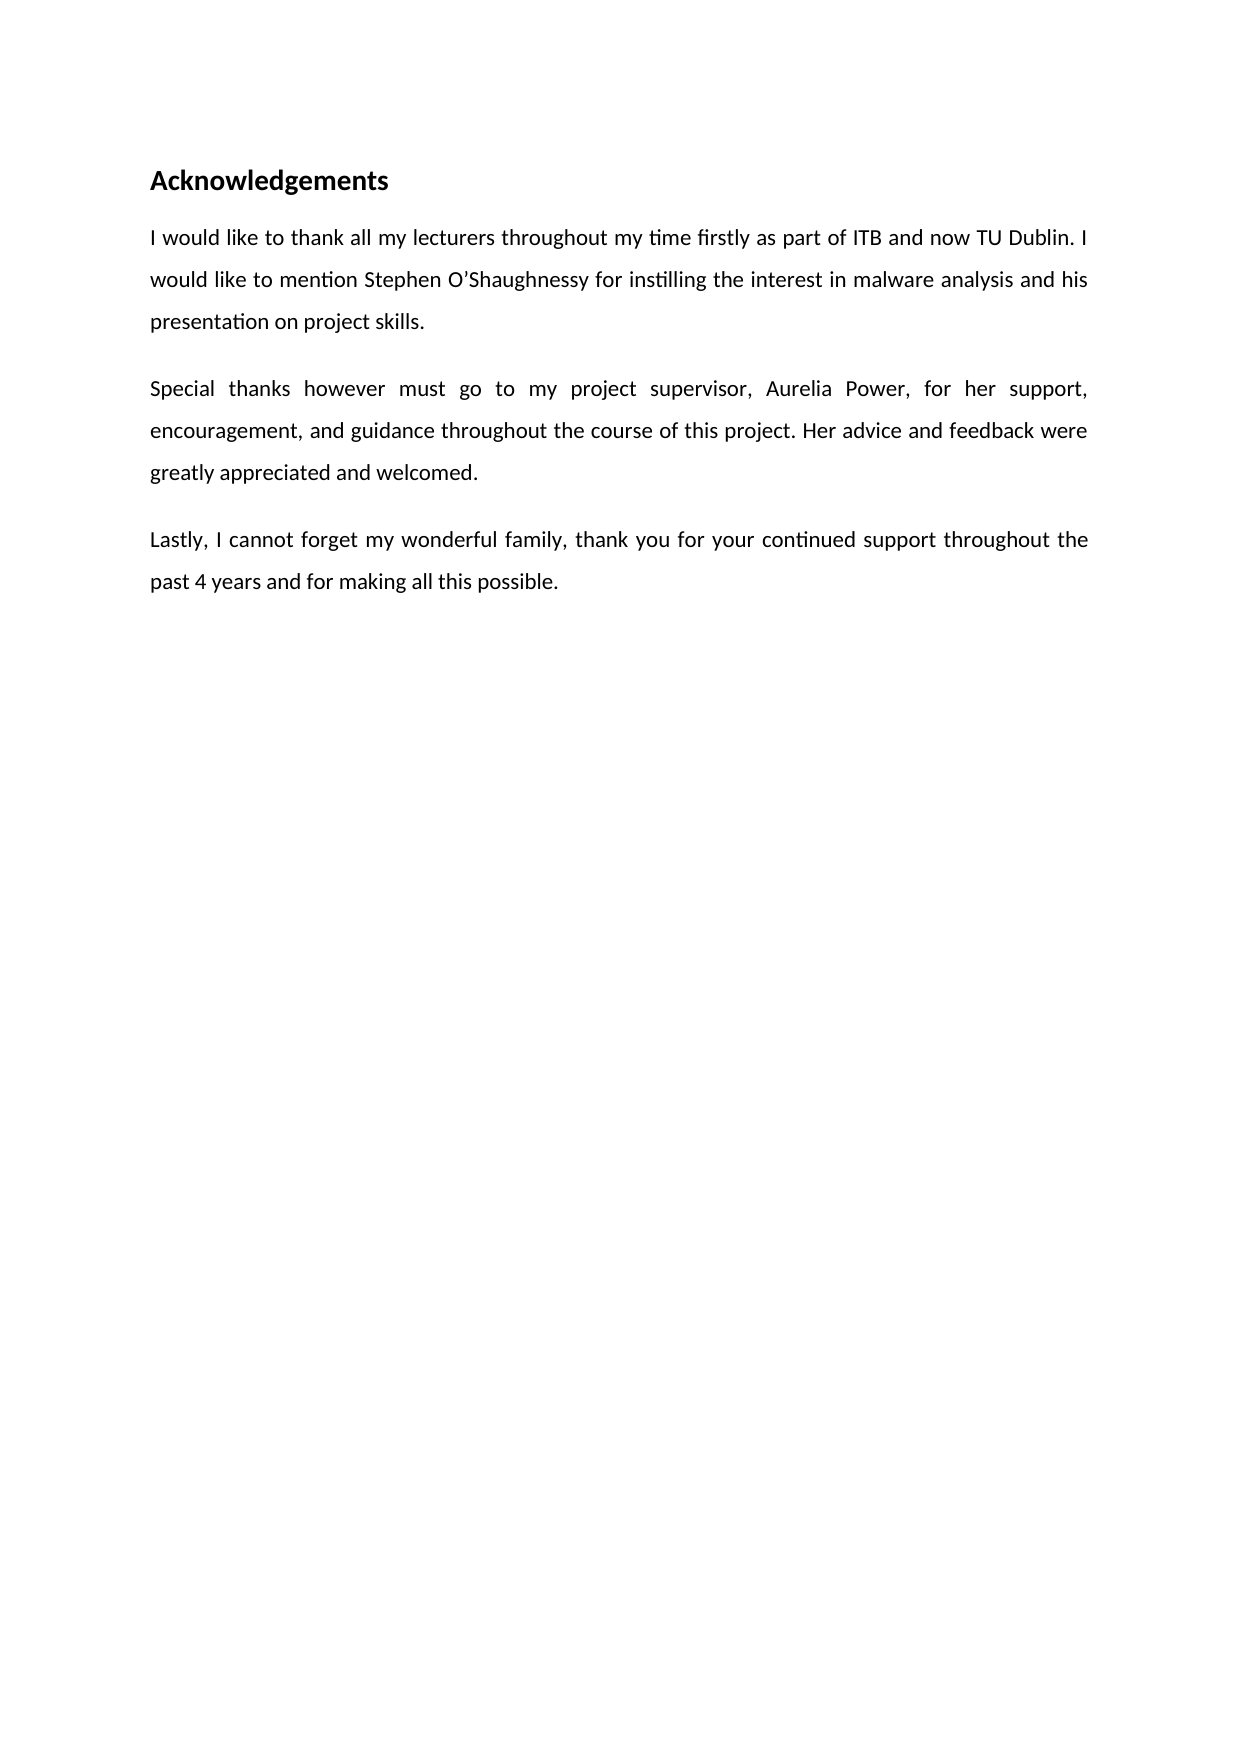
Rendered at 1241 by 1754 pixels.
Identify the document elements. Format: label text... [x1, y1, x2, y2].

text Acknowledgements [150, 162, 1090, 198]
text Special thanks however must go to my project supervisor, Aurelia Power, for her support, encouragement, and guidance throughout the course of this project. Her advice and feedback were greatly appreciated and welcomed. [150, 374, 1090, 486]
text Lastly, I cannot forget my wonderful family, thank you for your continued support throughout the past 4 years and for making all this possible. [150, 525, 1090, 595]
text I would like to thank all my lecturers throughout my time firstly as part of ITB and now TU Dublin. I would like to mention Stephen O’Shaughnessy for instilling the interest in malware analysis and his presentation on project skills. [150, 223, 1090, 335]
